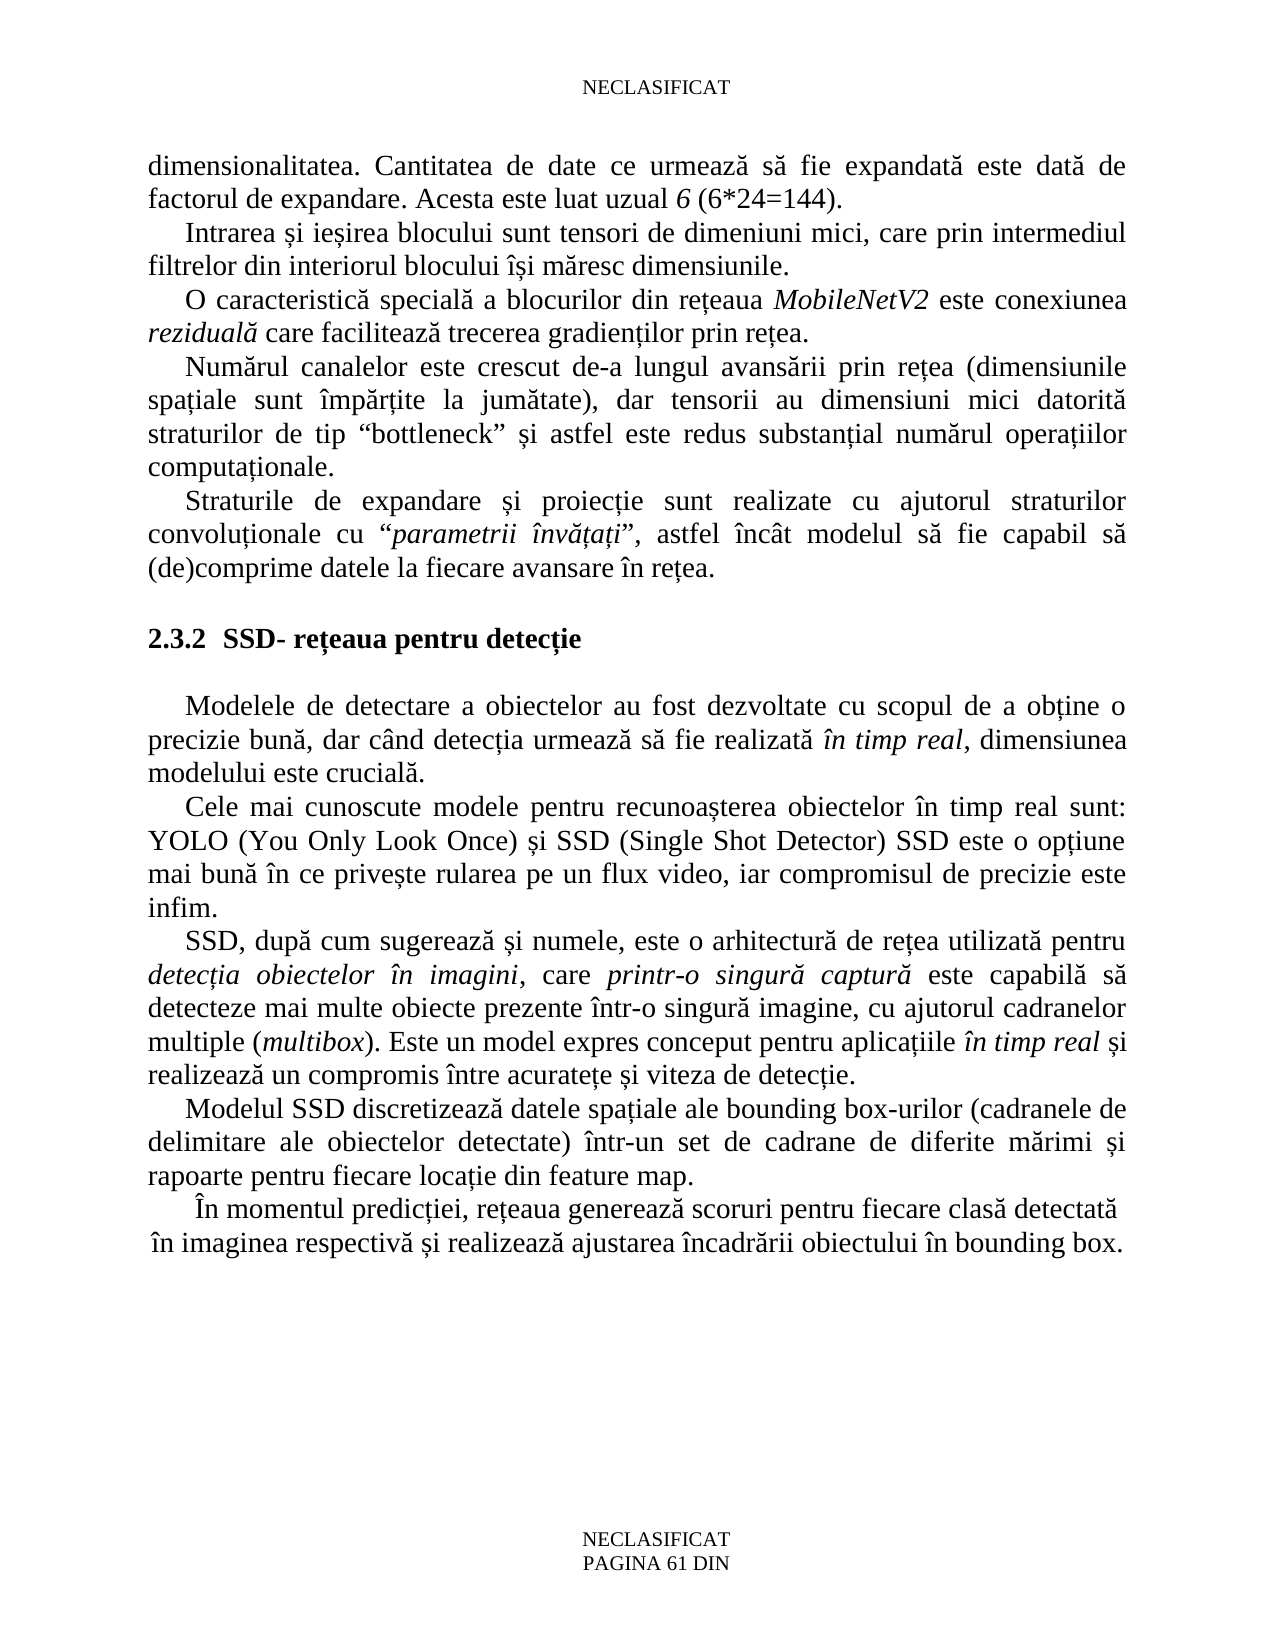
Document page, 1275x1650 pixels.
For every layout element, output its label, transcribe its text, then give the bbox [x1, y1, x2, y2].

text Modelele de detectare a obiectelor au fost dezvoltate cu scopul de a obține o precizie bună, dar când detecția urmează să fie realizată în timp real, dimensiunea modelului este crucială. [148, 688, 1127, 789]
text În momentul predicției, rețeaua generează scoruri pentru fiecare clasă detectată în imaginea respectivă și realizează ajustarea încadrării obiectului în bounding box. [148, 1192, 1127, 1259]
subtitle SSD- rețeaua pentru detecție [148, 621, 1127, 655]
text Straturile de expandare și proiecție sunt realizate cu ajutorul straturilor convoluționale cu “parametrii învățați”, astfel încât modelul să fie capabil să (de)comprime datele la fiecare avansare în rețea. [148, 483, 1127, 584]
text Modelul SSD discretizează datele spațiale ale bounding box-urilor (cadranele de delimitare ale obiectelor detectate) într-un set de cadrane de diferite mărimi și rapoarte pentru fiecare locație din feature map. [148, 1091, 1127, 1192]
text Cele mai cunoscute modele pentru recunoașterea obiectelor în timp real sunt: YOLO (You Only Look Once) și SSD (Single Shot Detector) SSD este o opțiune mai bună în ce privește rularea pe un flux video, iar compromisul de precizie este infim. [148, 789, 1127, 923]
text Numărul canalelor este crescut de-a lungul avansării prin rețea (dimensiunile spațiale sunt împărțite la jumătate), dar tensorii au dimensiuni mici datorită straturilor de tip “bottleneck” și astfel este redus substanțial numărul operațiilor computaționale. [148, 349, 1127, 483]
text O caracteristică specială a blocurilor din rețeaua MobileNetV2 este conexiunea reziduală care facilitează trecerea gradienților prin rețea. [148, 282, 1127, 349]
text Intrarea și ieșirea blocului sunt tensori de dimeniuni mici, care prin intermediul filtrelor din interiorul blocului își măresc dimensiunile. [148, 215, 1127, 282]
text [148, 148, 1127, 215]
text SSD, după cum sugerează și numele, este o arhitectură de rețea utilizată pentru detecția obiectelor în imagini, care printr-o singură captură este capabilă să detecteze mai multe obiecte prezente într-o singură imagine, cu ajutorul cadranelor multiple (multibox). Este un model expres conceput pentru aplicațiile în timp real și realizează un compromis între acuratețe și viteza de detecție. [148, 923, 1127, 1091]
